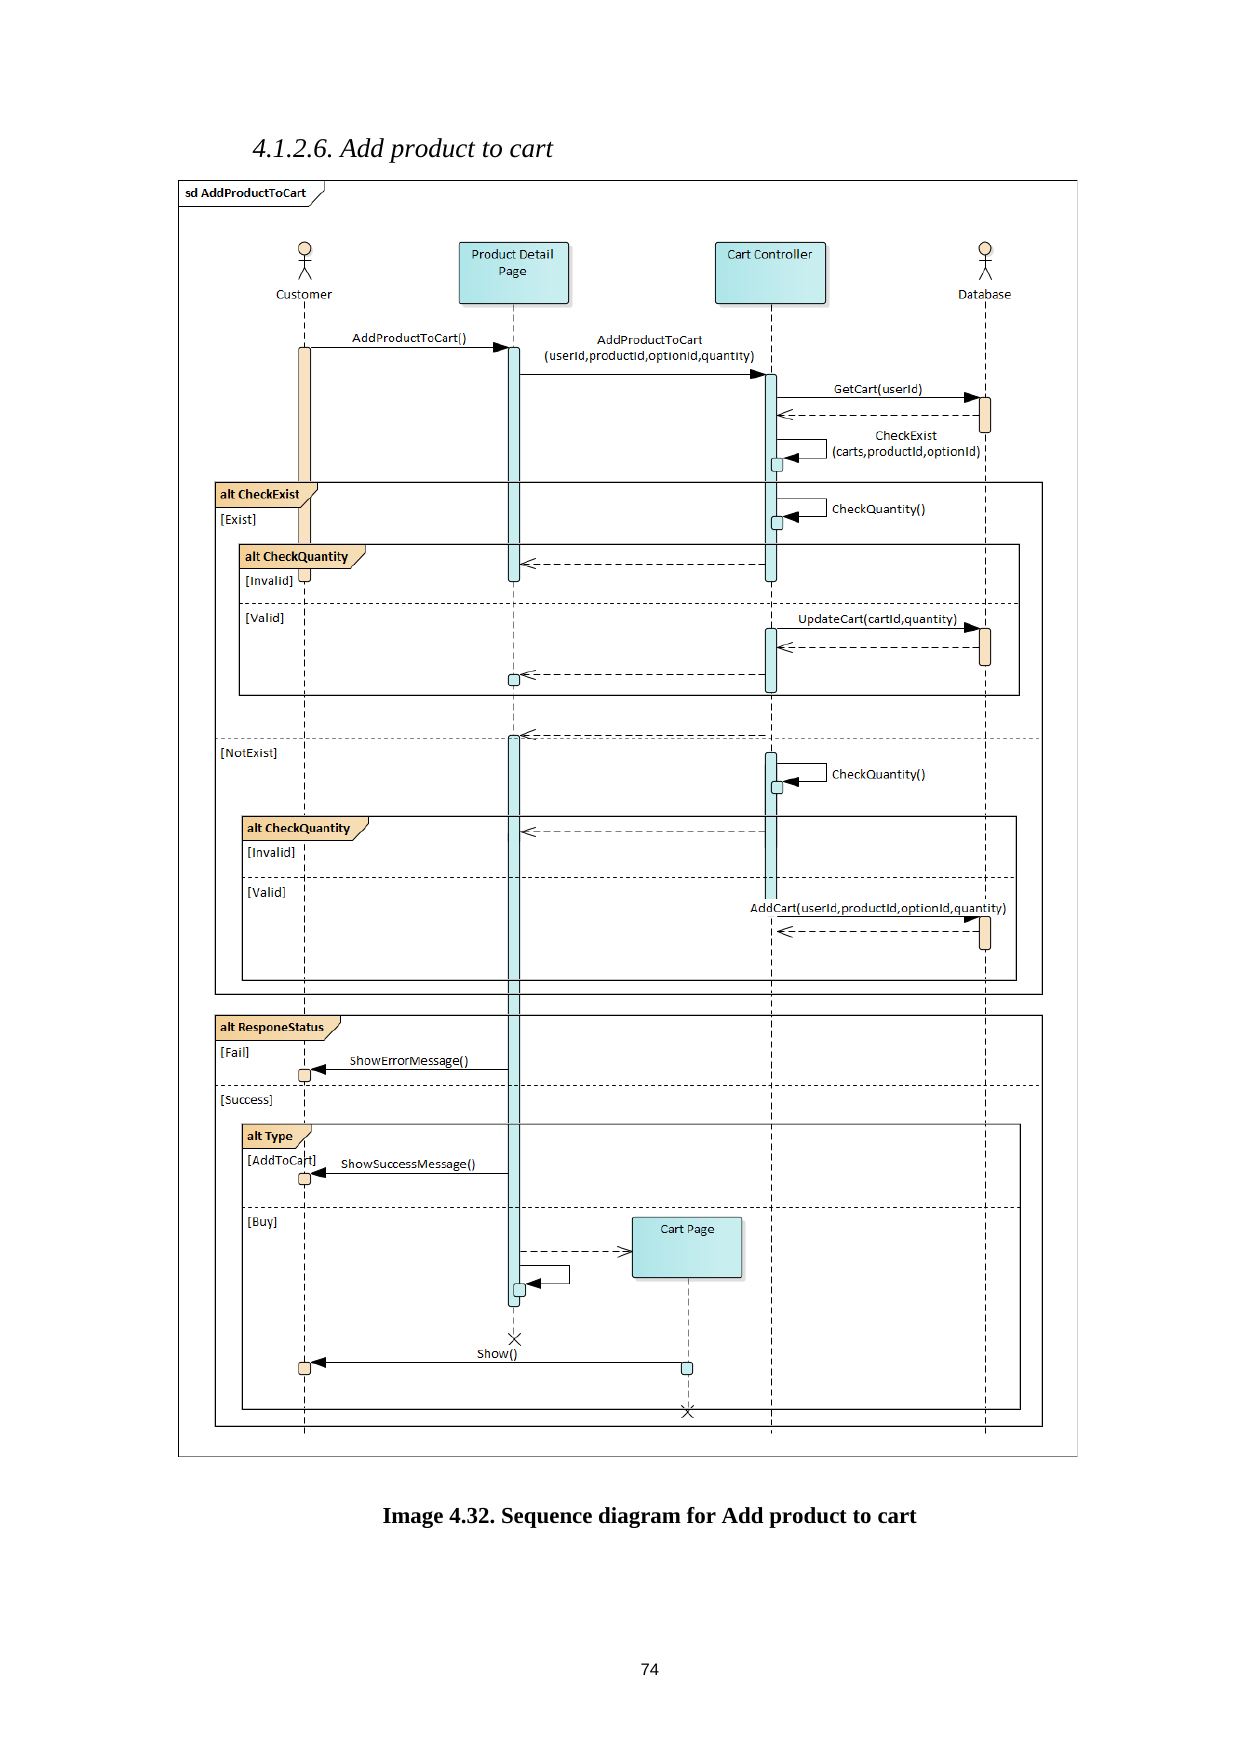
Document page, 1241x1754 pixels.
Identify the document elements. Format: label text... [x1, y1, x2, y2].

subtitle Add product to cart [252, 132, 1122, 164]
picture [177, 179, 1078, 1457]
